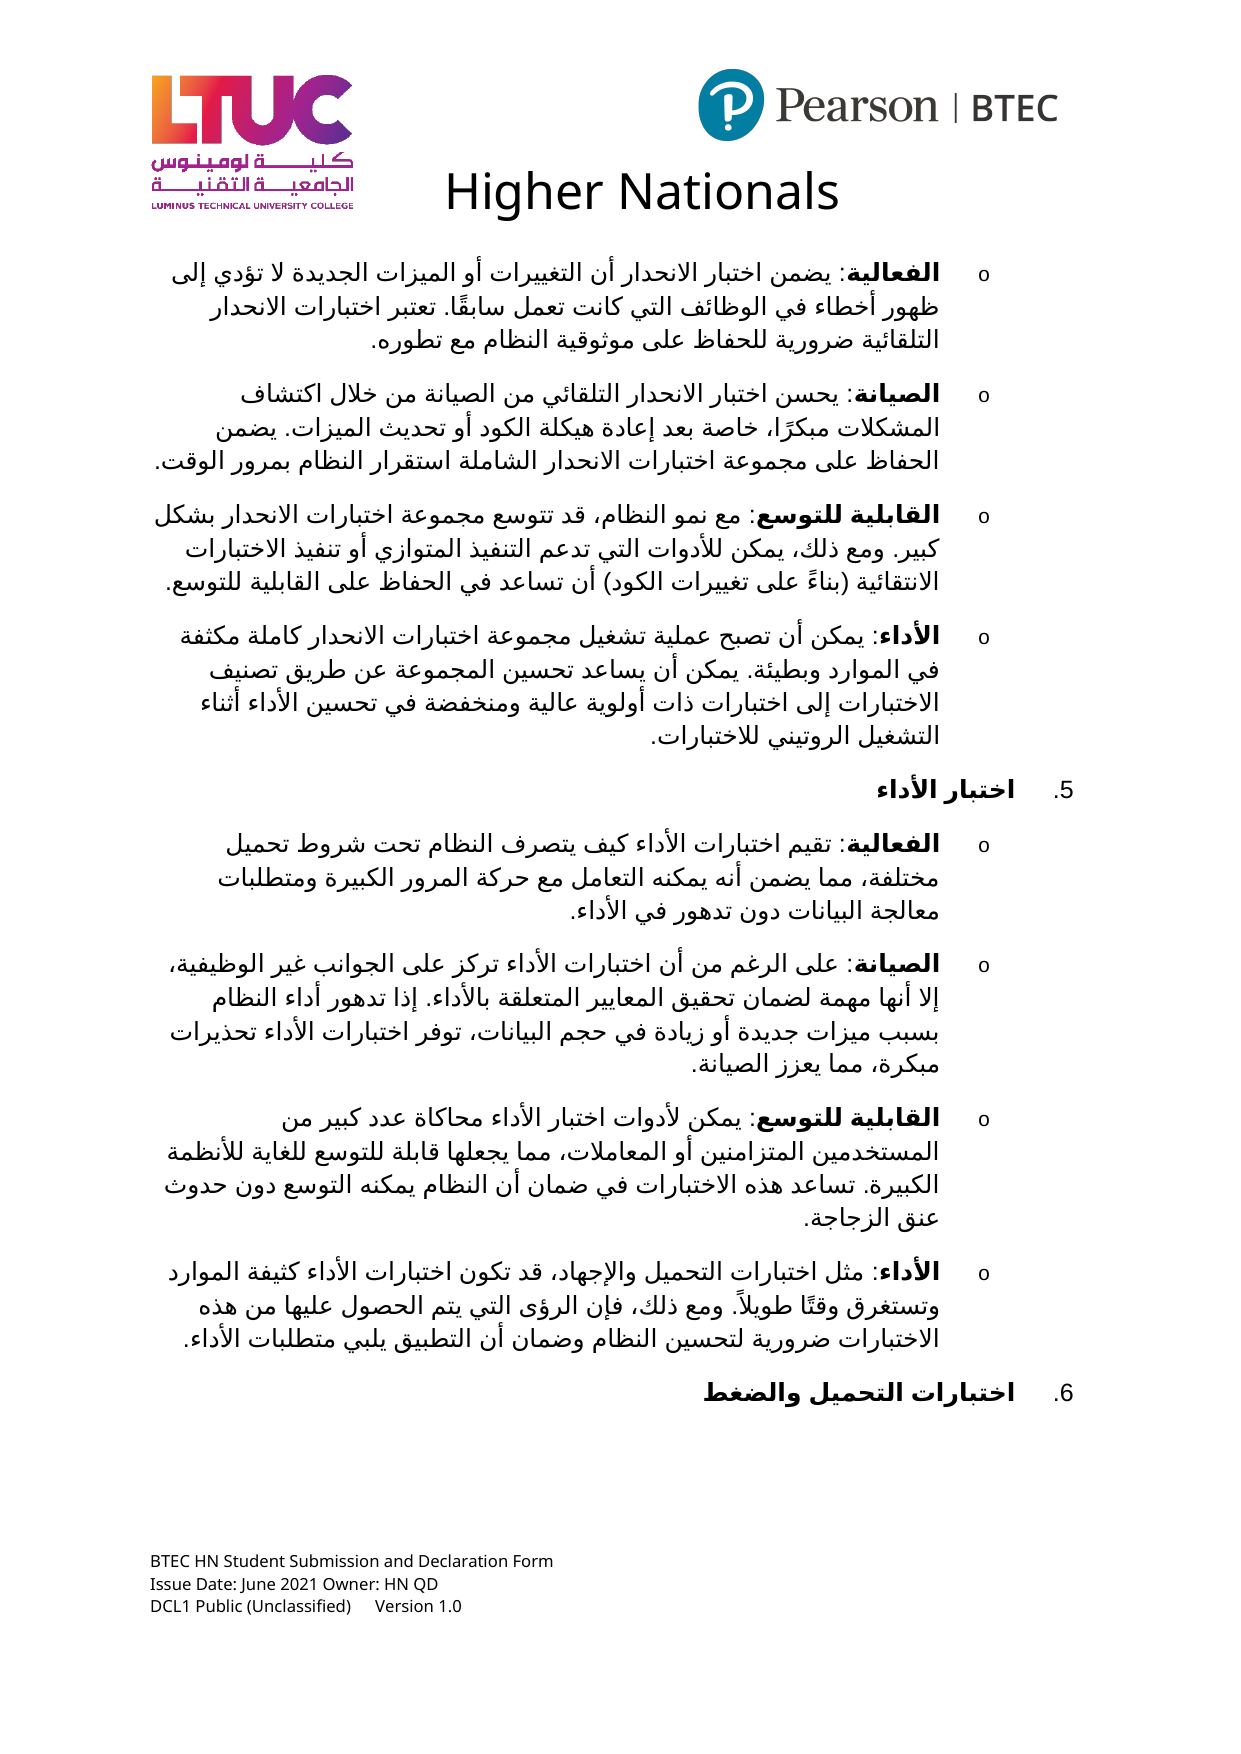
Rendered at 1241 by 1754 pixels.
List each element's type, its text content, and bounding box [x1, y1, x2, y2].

list اختبار الأداء [150, 775, 1053, 803]
list الفعالية: تقيم اختبارات الأداء كيف يتصرف النظام تحت شروط تحميل مختلفة، مما يضمن أنه يمكنه التعامل مع حركة المرور الكبيرة ومتطلبات معالجة البيانات دون تدهور في الأداء. [150, 829, 978, 924]
list الصيانة: على الرغم من أن اختبارات الأداء تركز على الجوانب غير الوظيفية، إلا أنها مهمة لضمان تحقيق المعايير المتعلقة بالأداء. إذا تدهور أداء النظام بسبب ميزات جديدة أو زيادة في حجم البيانات، توفر اختبارات الأداء تحذيرات مبكرة، مما يعزز الصيانة. [150, 949, 978, 1078]
list الأداء: يمكن أن تصبح عملية تشغيل مجموعة اختبارات الانحدار كاملة مكثفة في الموارد وبطيئة. يمكن أن يساعد تحسين المجموعة عن طريق تصنيف الاختبارات إلى اختبارات ذات أولوية عالية ومنخفضة في تحسين الأداء أثناء التشغيل الروتيني للاختبارات. [150, 621, 978, 750]
list القابلية للتوسع: يمكن لأدوات اختبار الأداء محاكاة عدد كبير من المستخدمين المتزامنين أو المعاملات، مما يجعلها قابلة للتوسع للغاية للأنظمة الكبيرة. تساعد هذه الاختبارات في ضمان أن النظام يمكنه التوسع دون حدوث عنق الزجاجة. [150, 1103, 978, 1232]
list الصيانة: يحسن اختبار الانحدار التلقائي من الصيانة من خلال اكتشاف المشكلات مبكرًا، خاصة بعد إعادة هيكلة الكود أو تحديث الميزات. يضمن الحفاظ على مجموعة اختبارات الانحدار الشاملة استقرار النظام بمرور الوقت. [150, 379, 978, 475]
list القابلية للتوسع: مع نمو النظام، قد تتوسع مجموعة اختبارات الانحدار بشكل كبير. ومع ذلك، يمكن للأدوات التي تدعم التنفيذ المتوازي أو تنفيذ الاختبارات الانتقائية (بناءً على تغييرات الكود) أن تساعد في الحفاظ على القابلية للتوسع. [150, 500, 978, 596]
picture [150, 73, 354, 210]
list الأداء: مثل اختبارات التحميل والإجهاد، قد تكون اختبارات الأداء كثيفة الموارد وتستغرق وقتًا طويلاً. ومع ذلك، فإن الرؤى التي يتم الحصول عليها من هذه الاختبارات ضرورية لتحسين النظام وضمان أن التطبيق يلبي متطلبات الأداء. [150, 1257, 978, 1353]
picture [690, 61, 1069, 146]
list الفعالية: يضمن اختبار الانحدار أن التغييرات أو الميزات الجديدة لا تؤدي إلى ظهور أخطاء في الوظائف التي كانت تعمل سابقًا. تعتبر اختبارات الانحدار التلقائية ضرورية للحفاظ على موثوقية النظام مع تطوره. [150, 258, 978, 354]
list اختبارات التحميل والضغط [150, 1378, 1053, 1407]
